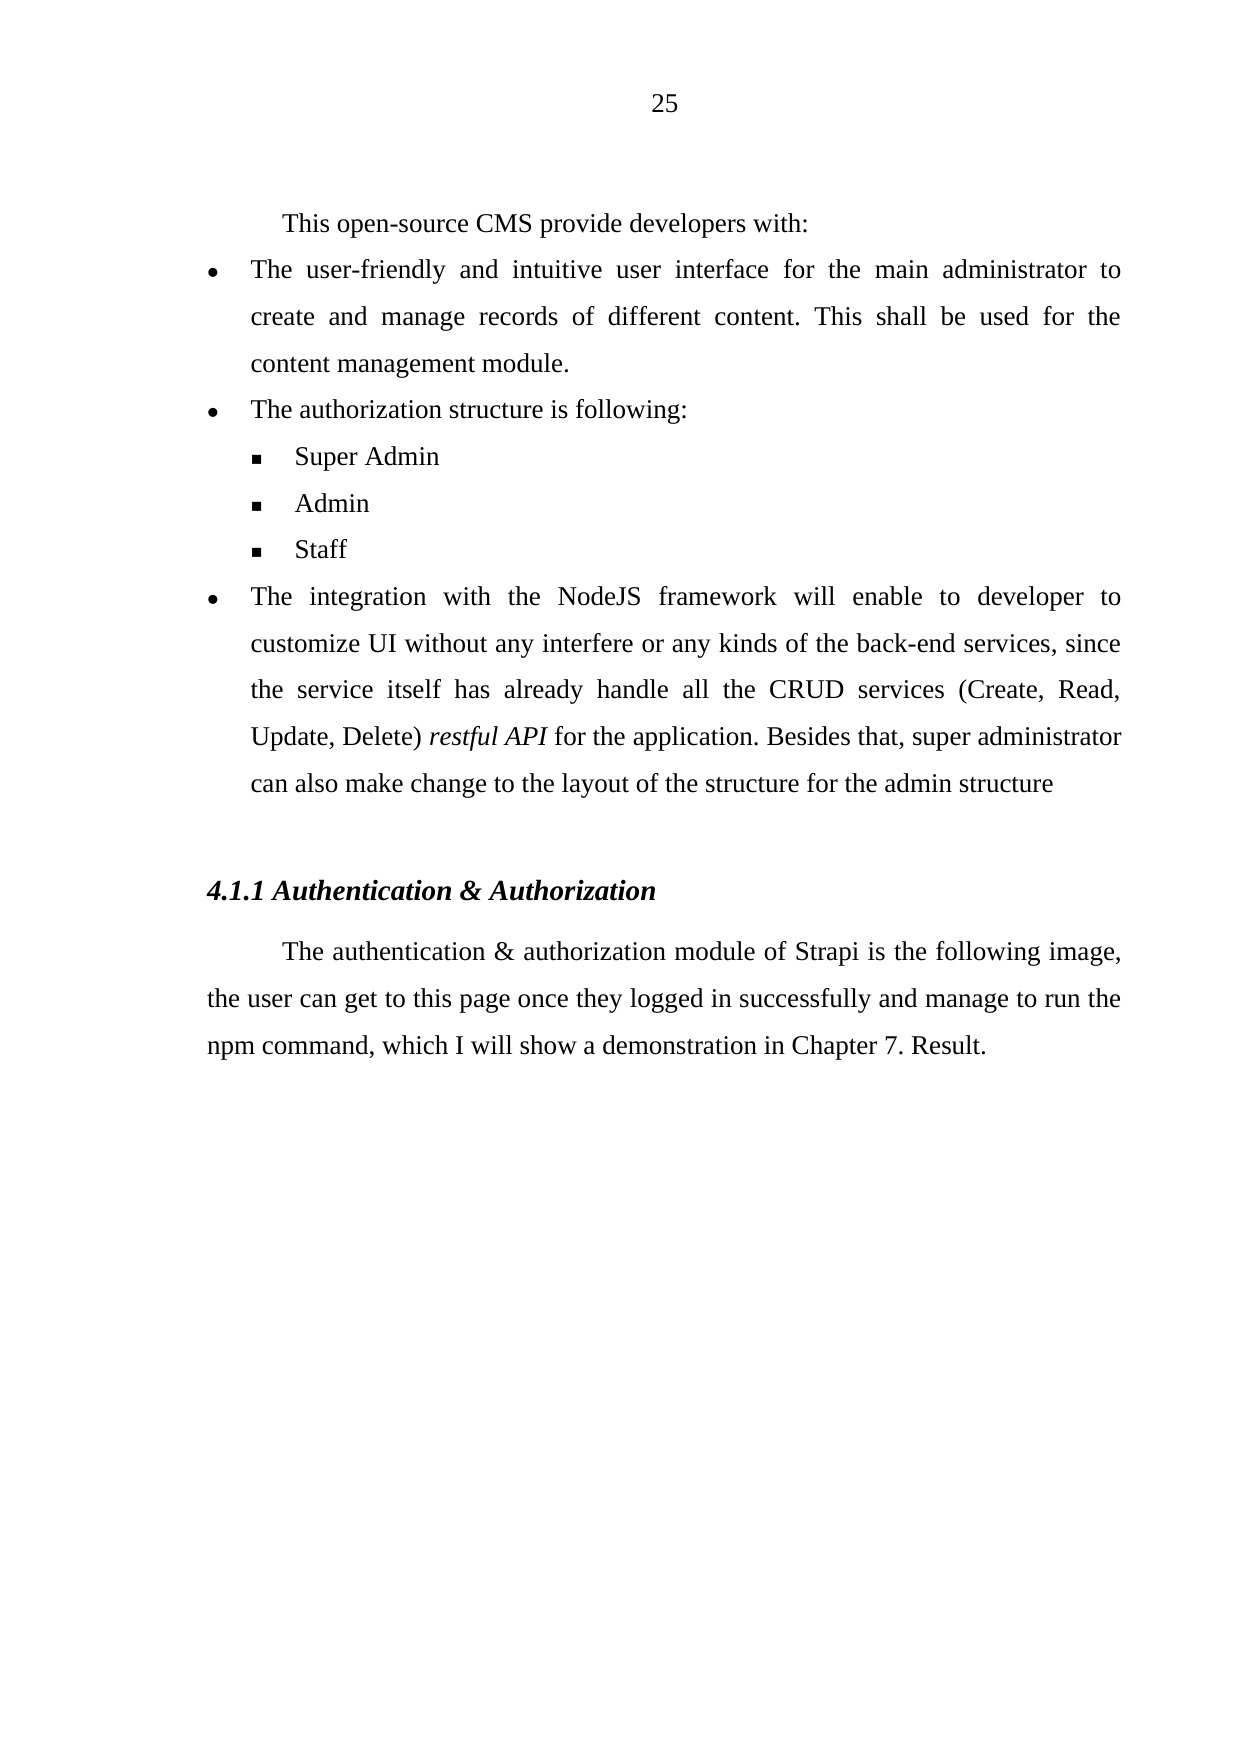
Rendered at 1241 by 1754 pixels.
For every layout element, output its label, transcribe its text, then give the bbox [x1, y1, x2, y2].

list The user-friendly and intuitive user interface for the main administrator to create and manage records of different content. This shall be used for the content management module. [207, 253, 1122, 378]
list The authorization structure is following: [207, 393, 1122, 424]
text This open-source CMS provide developers with: [207, 207, 1122, 238]
subtitle Authentication & Authorization [207, 873, 1122, 906]
list Staff [251, 533, 1122, 564]
list The integration with the NodeJS framework will enable to developer to customize UI without any interfere or any kinds of the back-end services, since the service itself has already handle all the CRUD services (Create, Read, Update, Delete) restful API for the application. Besides that, super administrator can also make change to the layout of the structure for the admin structure [207, 580, 1122, 798]
list Super Admin [251, 440, 1122, 471]
list Admin [251, 487, 1122, 518]
text The authentication & authorization module of Strapi is the following image, the user can get to this page once they logged in successfully and manage to run the npm command, which I will show a demonstration in Chapter 7. Result. [207, 935, 1122, 1060]
